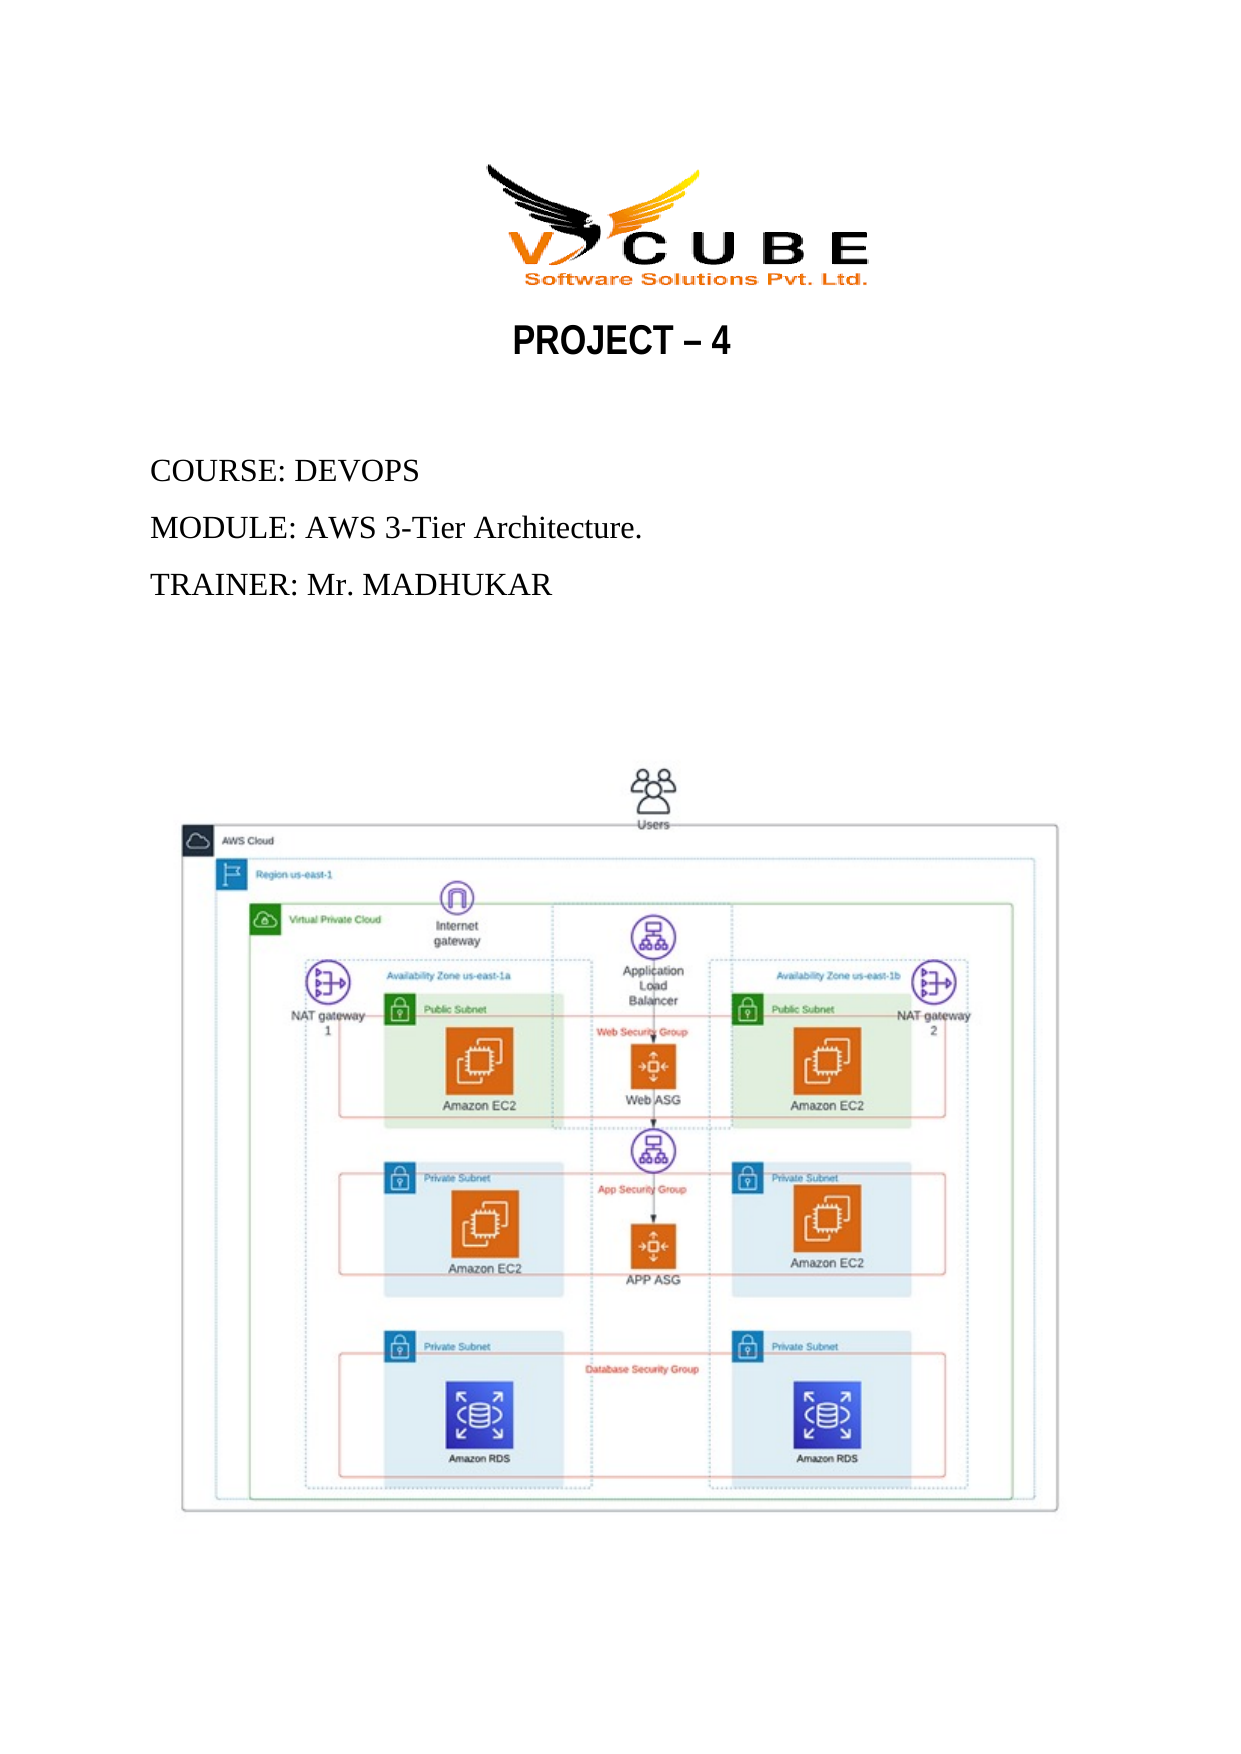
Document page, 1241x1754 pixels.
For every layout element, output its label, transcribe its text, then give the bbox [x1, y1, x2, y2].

picture [150, 736, 1091, 1544]
picture [470, 156, 883, 297]
text PROJECT – 4 [150, 315, 1090, 363]
text COURSE: DEVOPS [150, 452, 1090, 489]
text MODULE: AWS 3-Tier Architecture. [150, 508, 1090, 545]
text TRAINER: Mr. MADHUKAR [150, 565, 1090, 602]
